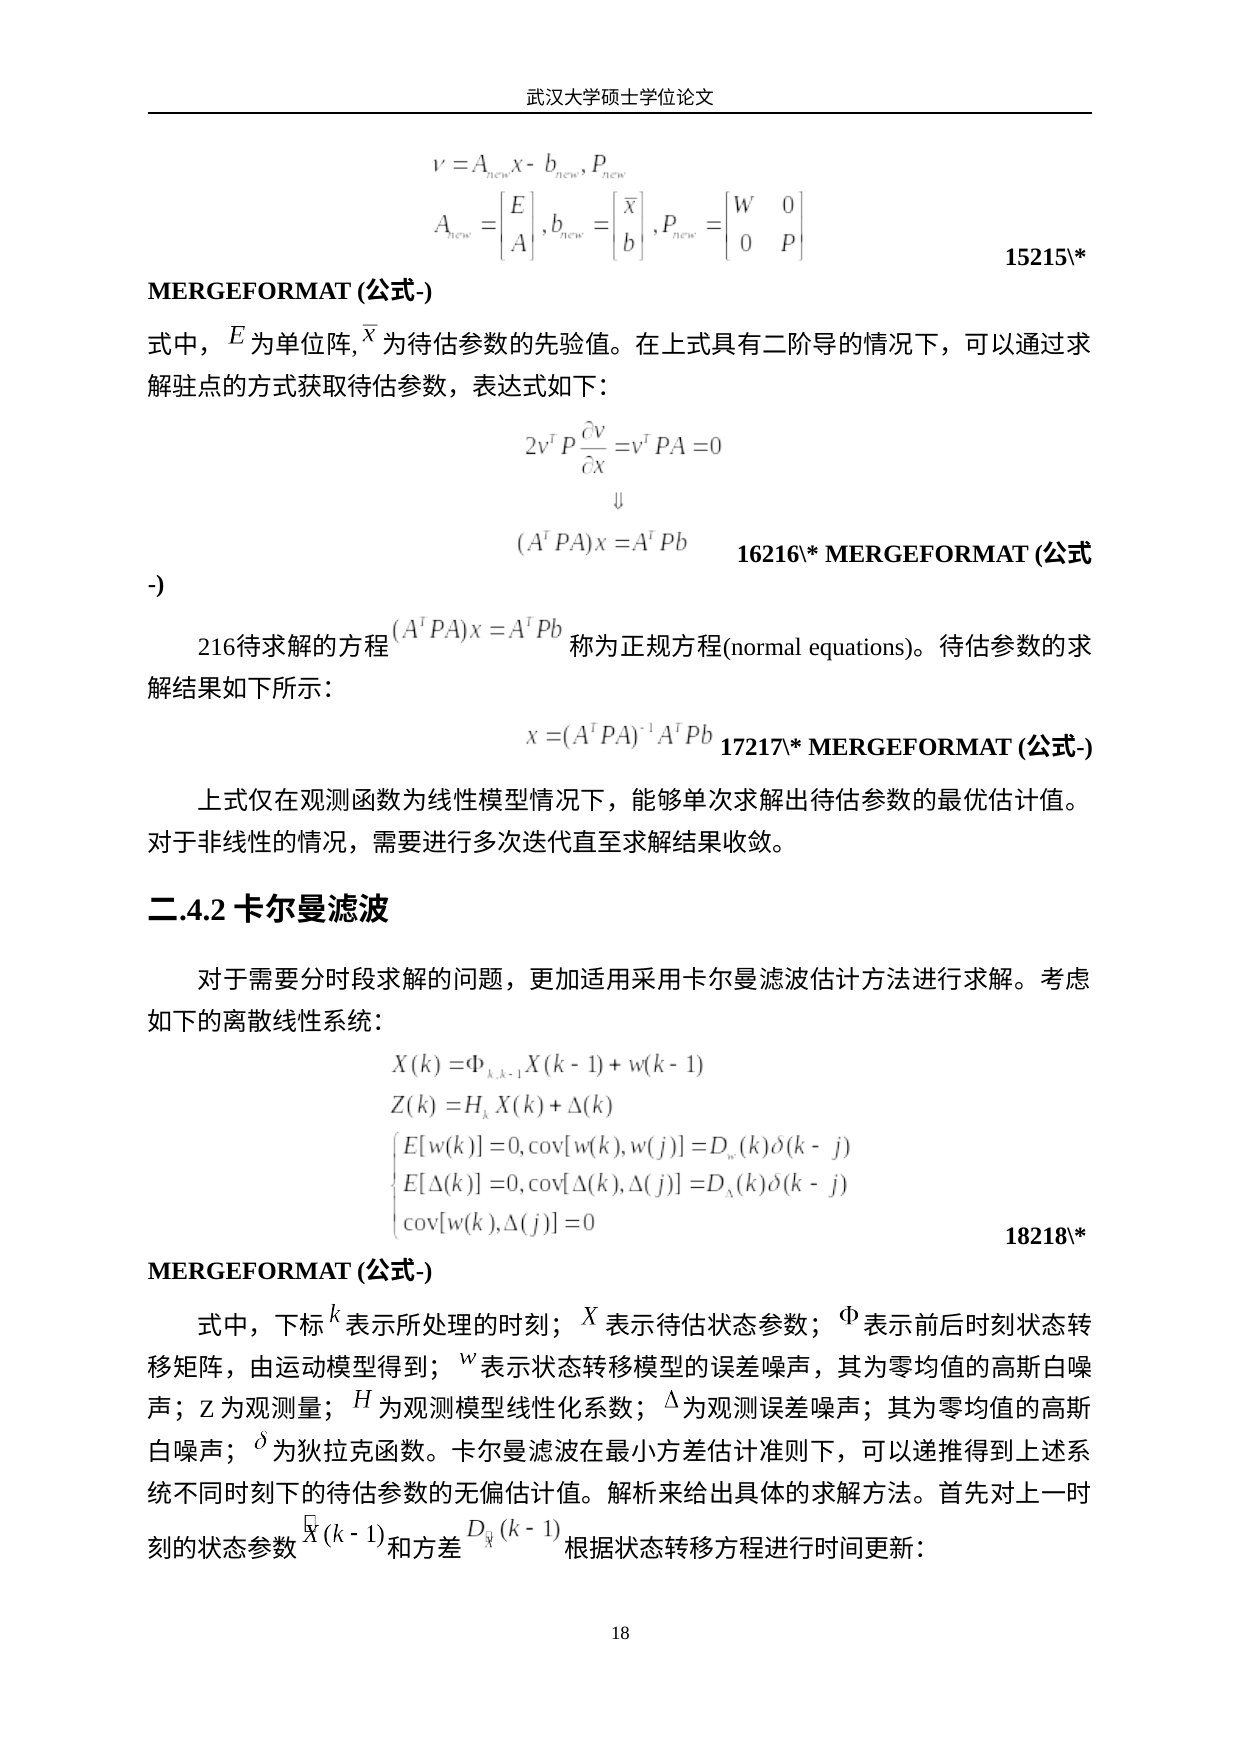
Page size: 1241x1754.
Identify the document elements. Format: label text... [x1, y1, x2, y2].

text 上式仅在观测函数为线性模型情况下，能够单次求解出待估参数的最优估计值。对于非线性的情况，需要进行多次迭代直至求解结果收敛。 [148, 775, 1092, 859]
text 式中，为单位阵,为待估参数的先验值。在上式具有二阶导的情况下，可以通过求解驻点的方式获取待估参数，表达式如下： [148, 319, 1092, 403]
text 式中，下标表示所处理的时刻；表示待估状态参数；表示前后时刻状态转移矩阵，由运动模型得到；表示状态转移模型的误差噪声，其为零均值的高斯白噪声；Z为观测量；为观测模型线性化系数；为观测误差噪声；其为零均值的高斯白噪声；为狄拉克函数。卡尔曼滤波在最小方差估计准则下，可以递推得到上述系统不同时刻下的待估参数的无偏估计值。解析来给出具体的求解方法。首先对上一时刻的状态参数和方差根据状态转移方程进行时间更新： [148, 1299, 1092, 1565]
text 卡尔曼滤波 [148, 884, 1092, 929]
text 对于需要分时段求解的问题，更加适用采用卡尔曼滤波估计方法进行求解。考虑如下的离散线性系统： [148, 954, 1092, 1037]
text 待求解的方程称为正规方程(normal equations)。待估参数的求解结果如下所示： [148, 611, 1092, 704]
